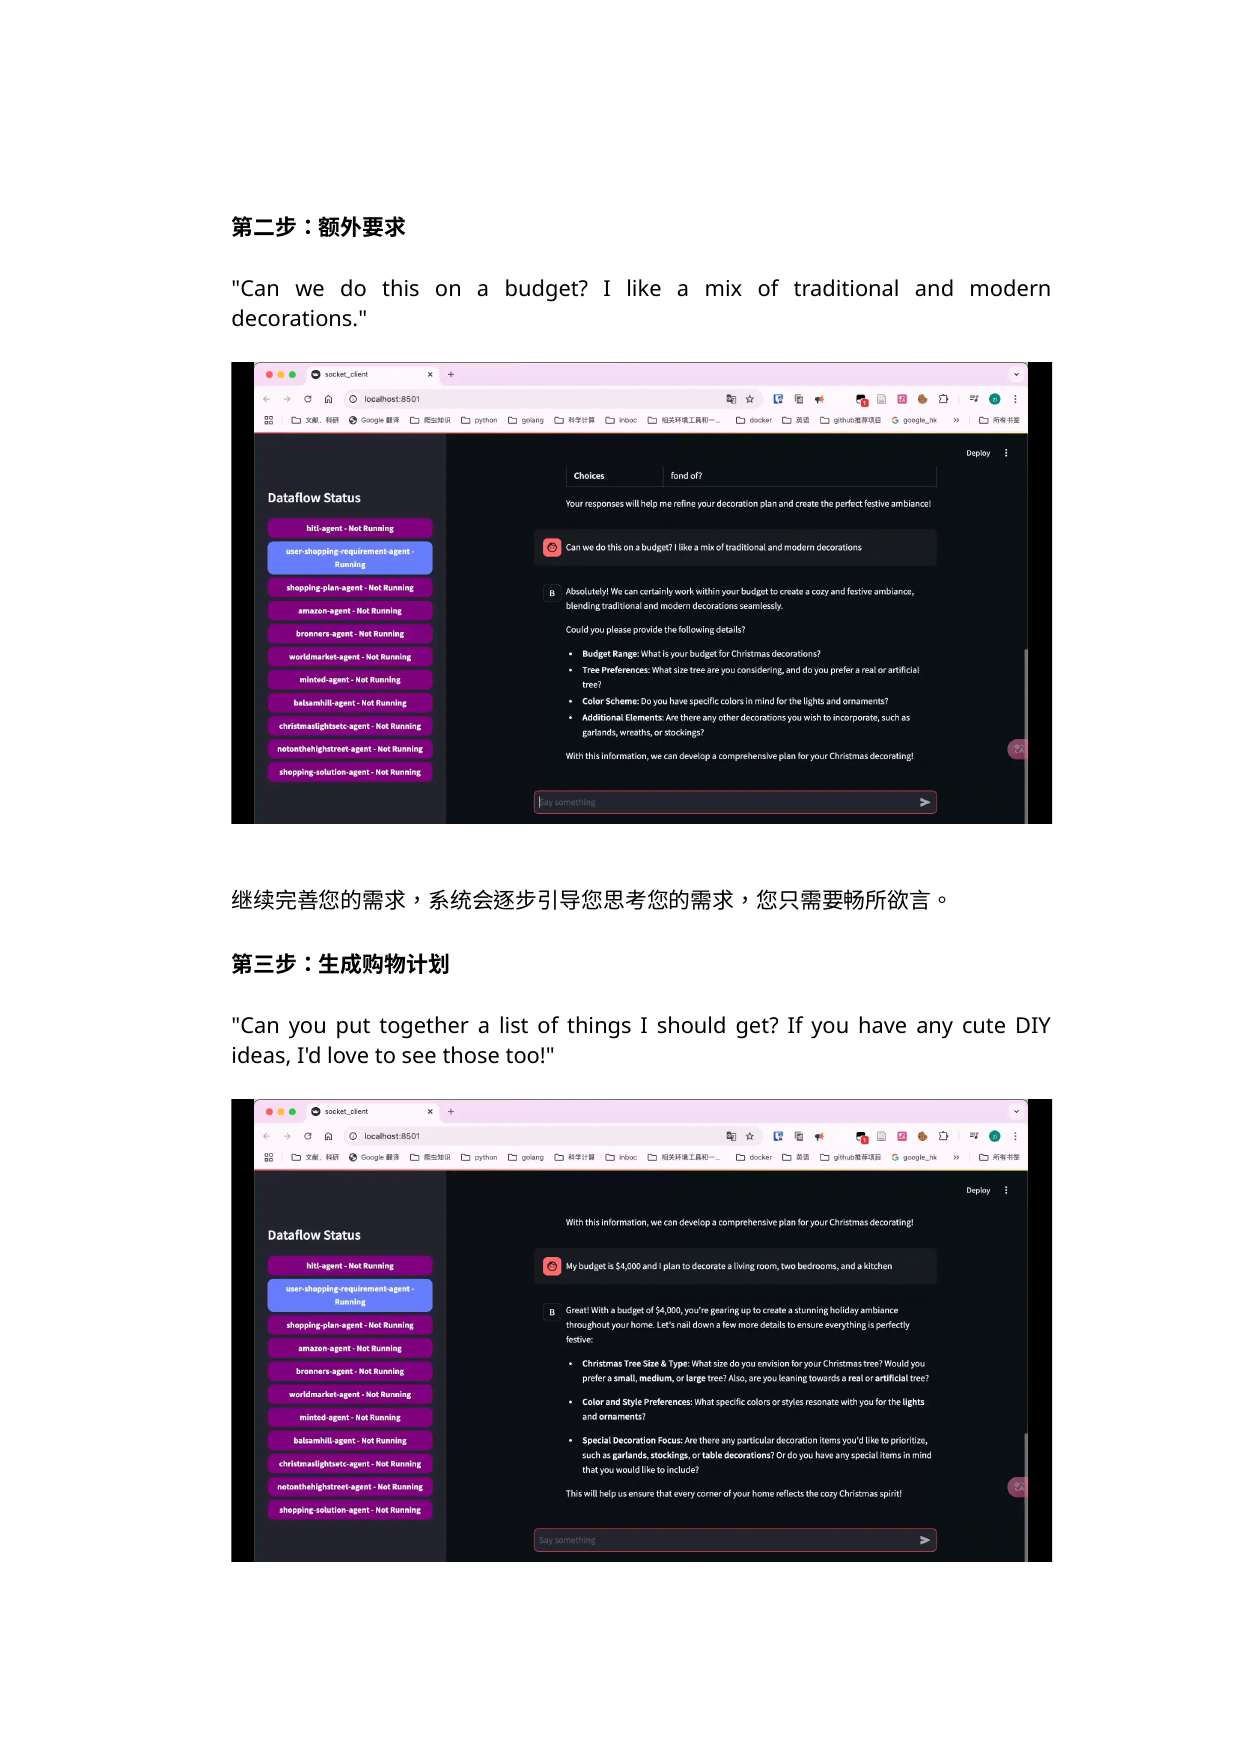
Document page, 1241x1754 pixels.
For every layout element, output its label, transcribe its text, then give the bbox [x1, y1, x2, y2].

text 第二步：额外要求 [231, 209, 1053, 241]
text 继续完善您的需求，系统会逐步引导您思考您的需求，您只需要畅所欲言。 [231, 883, 1053, 915]
picture [231, 362, 1053, 824]
picture [231, 1099, 1053, 1562]
text "Can we do this on a budget? I like a mix of traditional and modern decorations." [231, 273, 1053, 332]
text 第三步：生成购物计划 [231, 947, 1053, 978]
text "Can you put together a list of things I should get? If you have any cute DIY ideas, I'd love to see those too!" [231, 1010, 1053, 1070]
